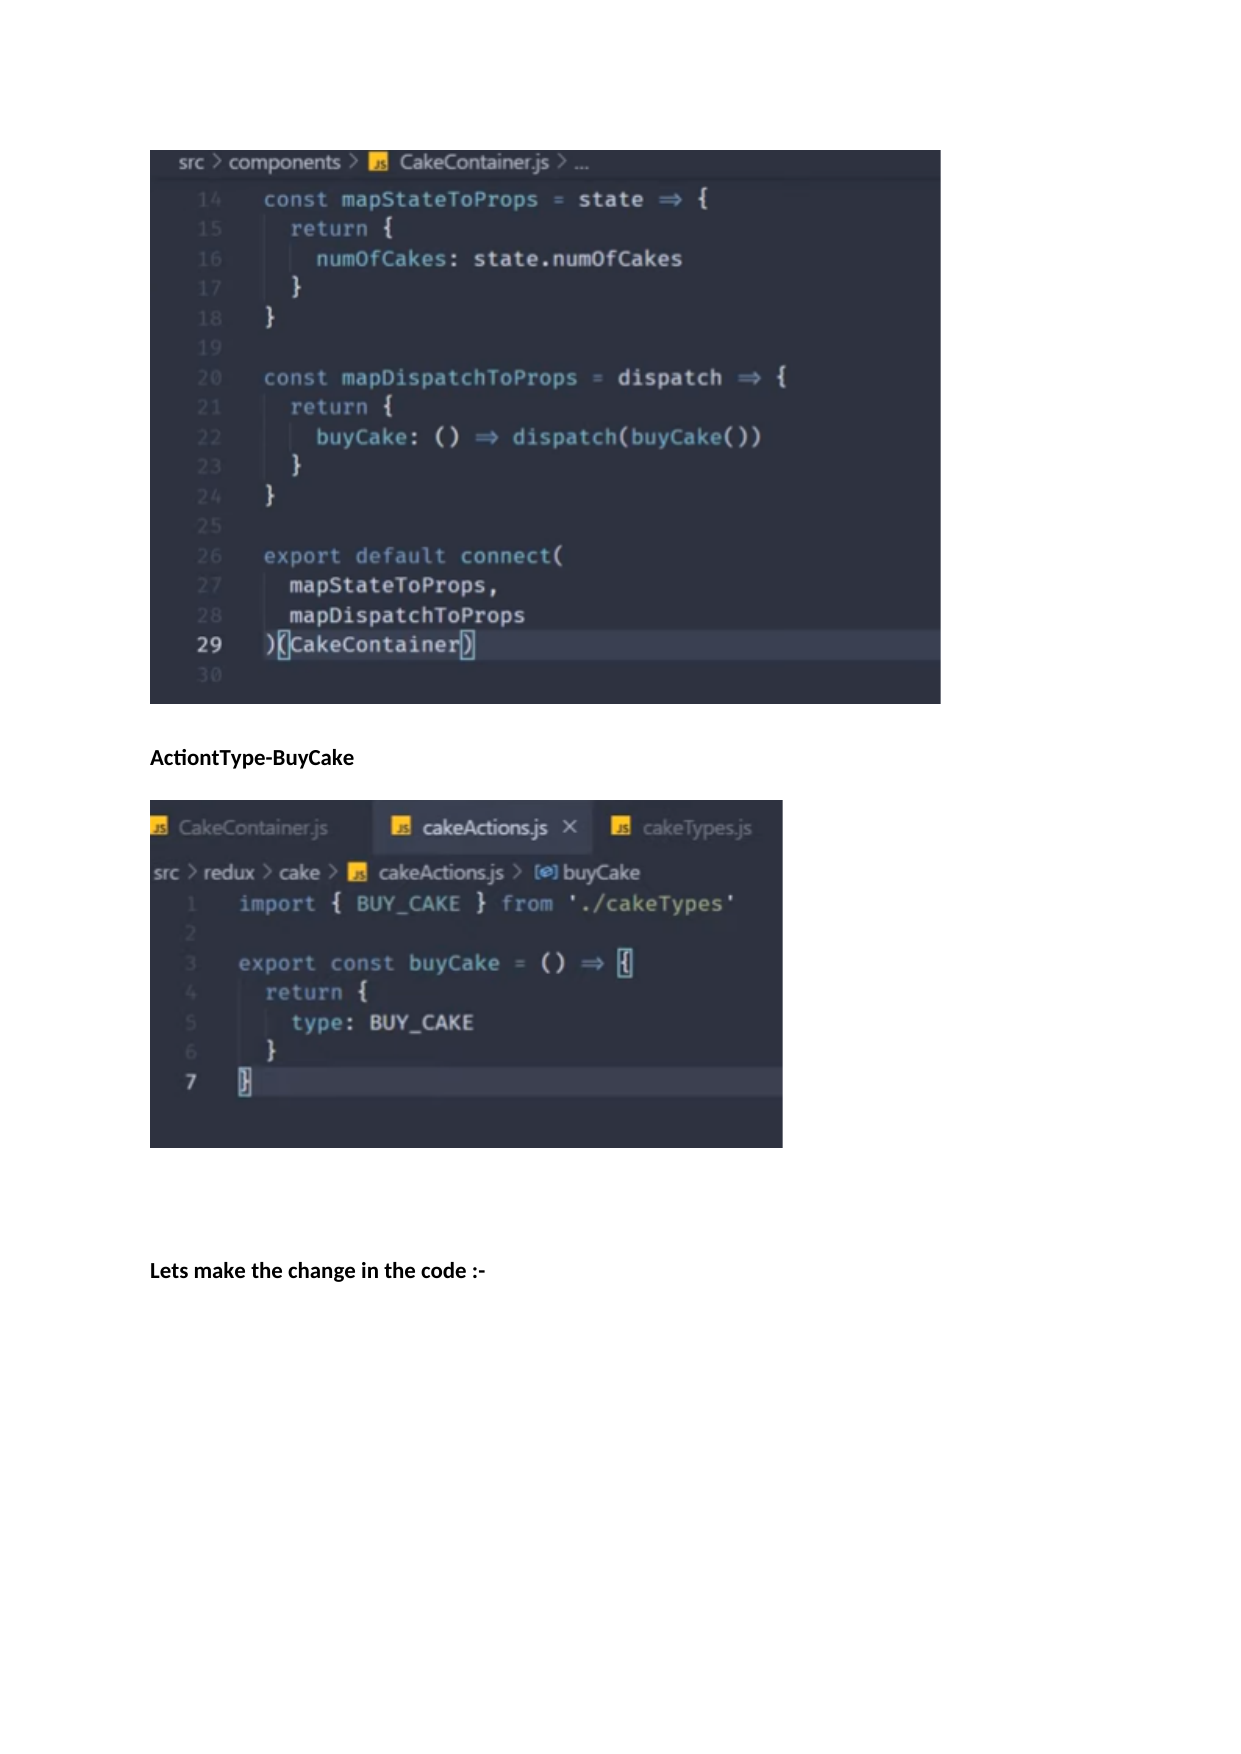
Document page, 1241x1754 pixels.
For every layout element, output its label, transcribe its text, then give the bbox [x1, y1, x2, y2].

picture [150, 150, 941, 704]
text Lets make the change in the code :- [150, 1245, 1090, 1284]
text ActiontType-BuyCake [150, 732, 1090, 771]
picture [150, 800, 783, 1148]
